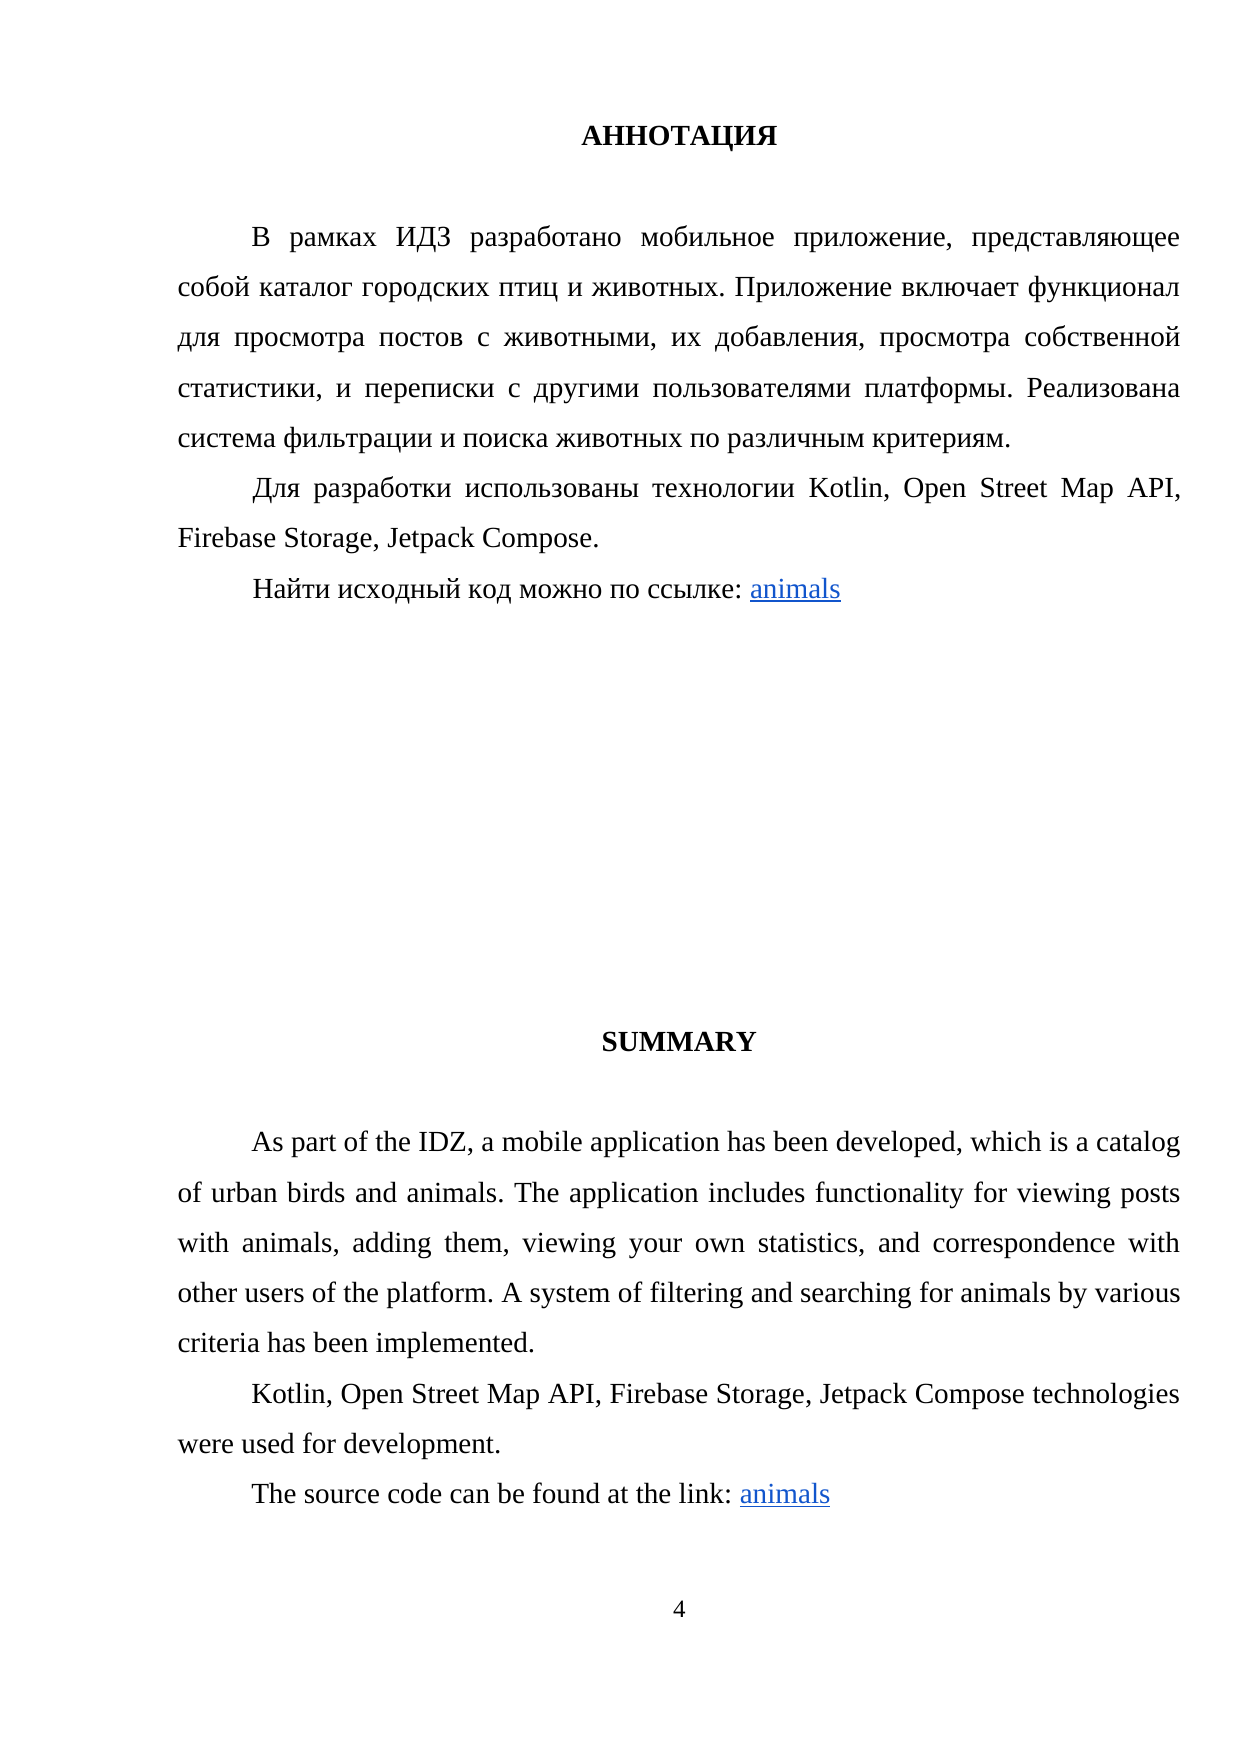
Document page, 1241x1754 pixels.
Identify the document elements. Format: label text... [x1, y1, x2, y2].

text АННОТАЦИЯ [177, 118, 1181, 152]
text Найти исходный код можно по ссылке: animals [177, 571, 1181, 604]
text As part of the IDZ, a mobile application has been developed, which is a catalog of urban birds and animals. The application includes functionality for viewing posts with animals, adding them, viewing your own statistics, and correspondence with other users of the platform. A system of filtering and searching for animals by various criteria has been implemented. [177, 1124, 1181, 1359]
text SUMMARY [177, 1024, 1181, 1057]
text Для разработки использованы технологии Kotlin, Open Street Map API, Firebase Storage, Jetpack Compose. [177, 470, 1181, 554]
text The source code can be found at the link: animals [177, 1477, 1181, 1510]
text Kotlin, Open Street Map API, Firebase Storage, Jetpack Compose technologies were used for development. [177, 1376, 1181, 1460]
text В рамках ИДЗ разработано мобильное приложение, представляющее собой каталог городских птиц и животных. Приложение включает функционал для просмотра постов с животными, их добавления, просмотра собственной статистики, и переписки с другими пользователями платформы. Реализована система фильтрации и поиска животных по различным критериям. [177, 219, 1181, 453]
